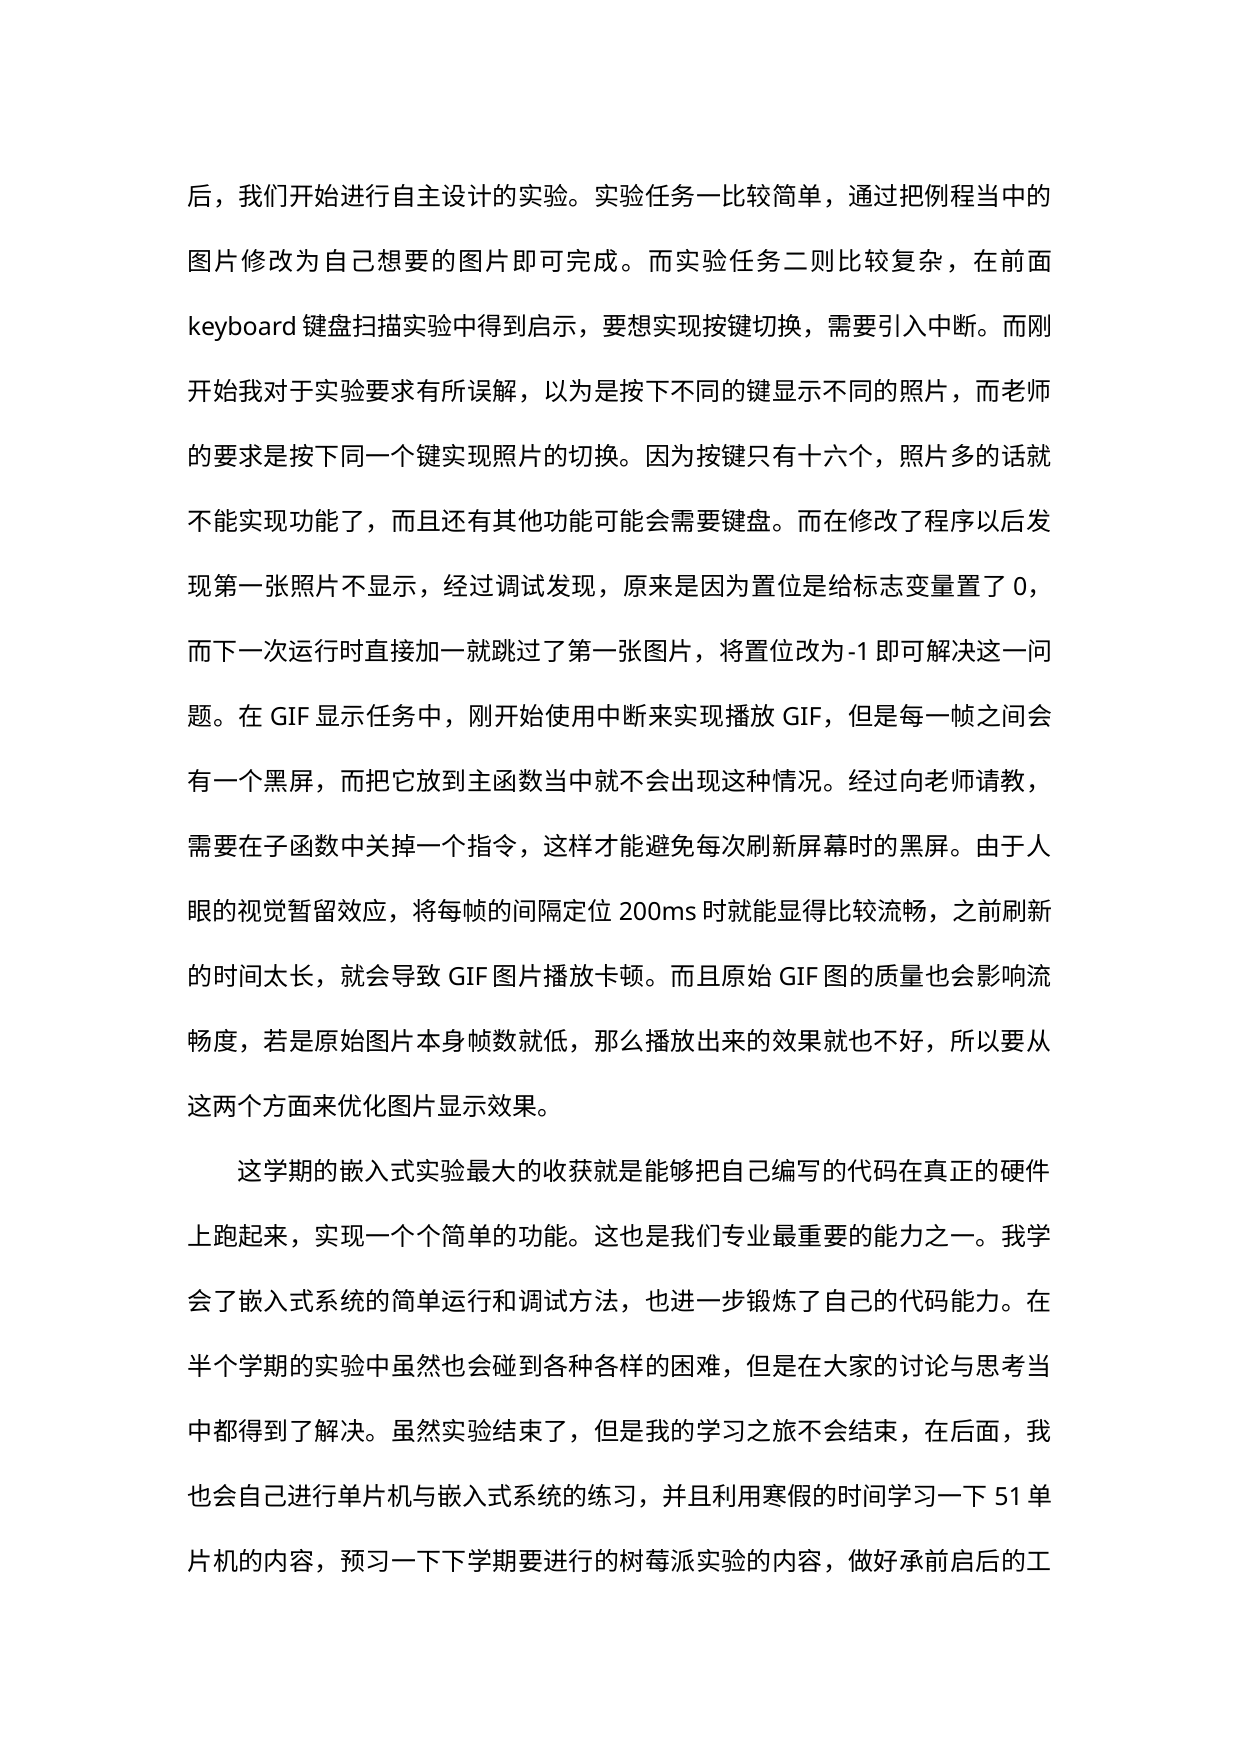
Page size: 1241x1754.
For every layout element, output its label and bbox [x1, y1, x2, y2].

text [187, 1137, 1053, 1592]
text [187, 162, 1053, 1137]
